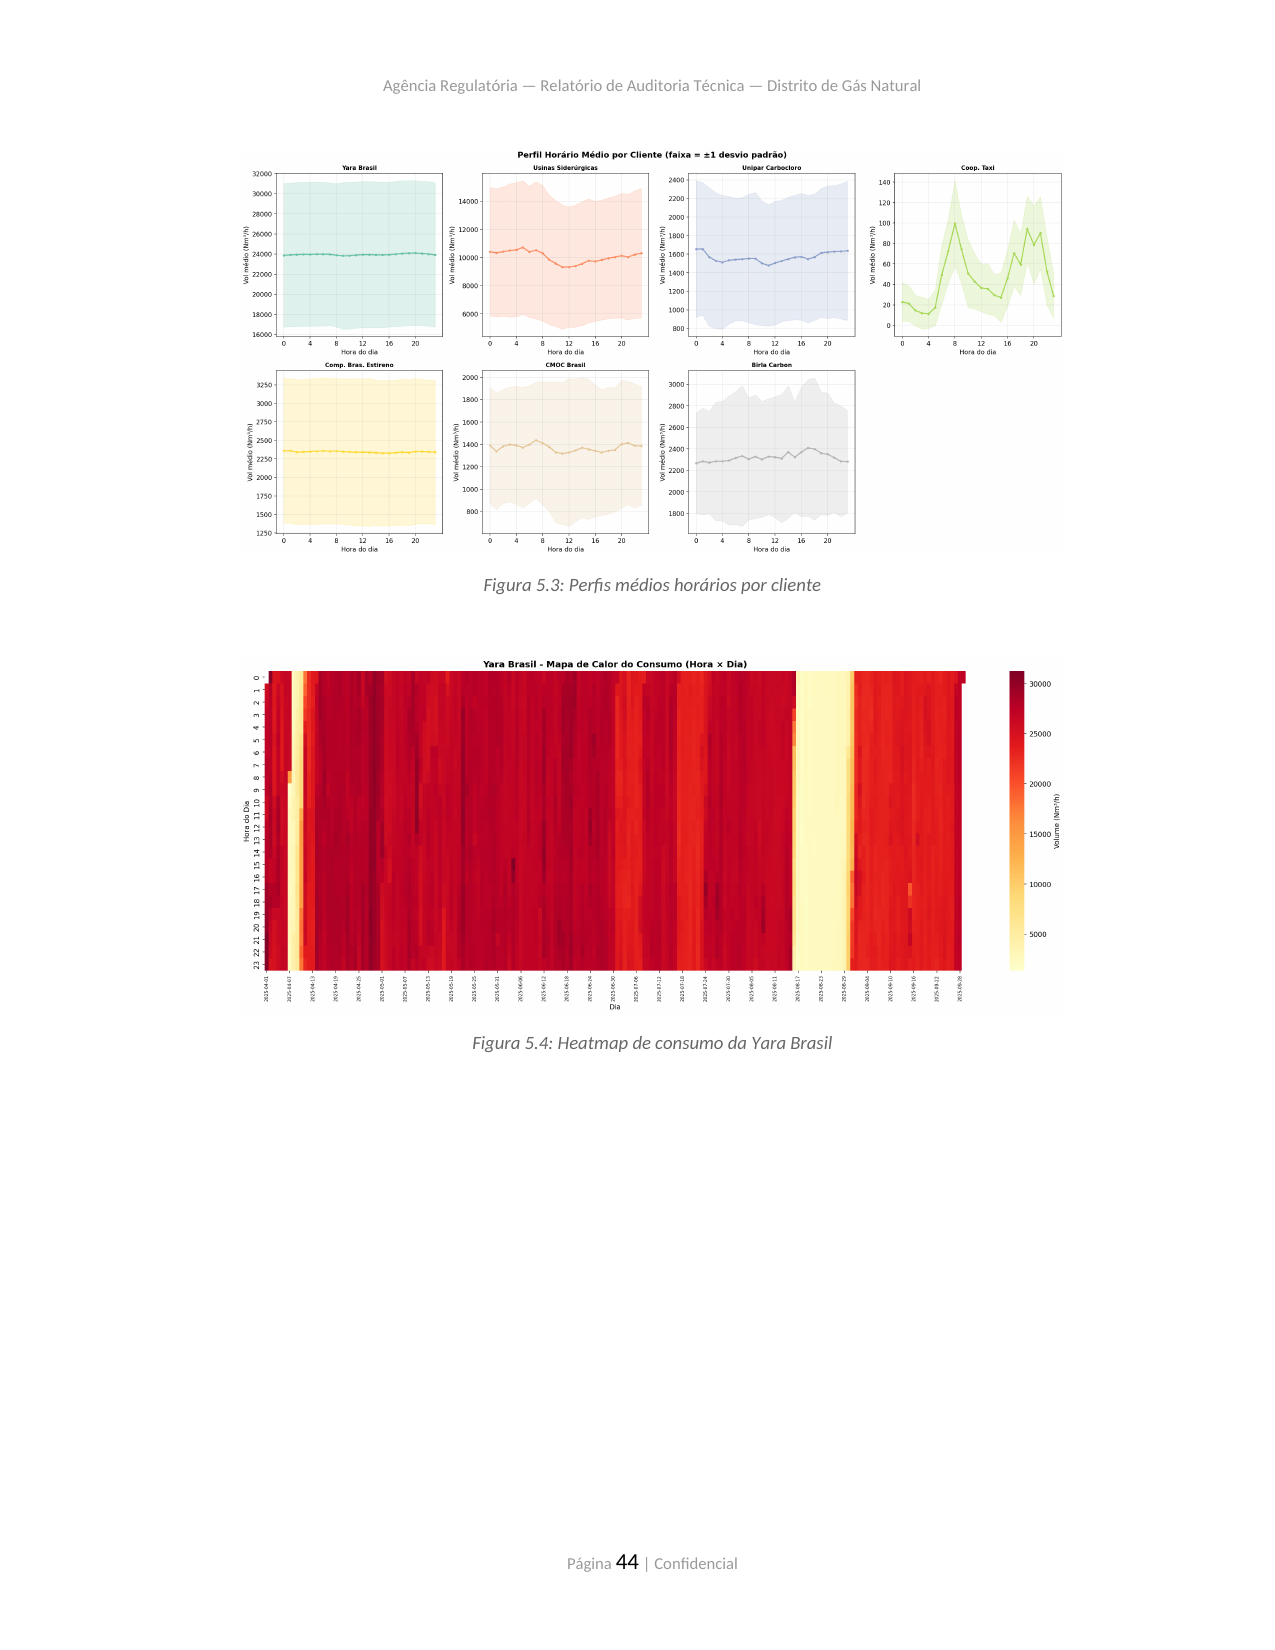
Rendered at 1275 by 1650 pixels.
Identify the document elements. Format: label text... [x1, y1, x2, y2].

text Figura 5.3: Perfis médios horários por cliente [177, 573, 1127, 596]
picture [239, 147, 1065, 557]
picture [239, 656, 1065, 1015]
text Figura 5.4: Heatmap de consumo da Yara Brasil [177, 1031, 1127, 1054]
